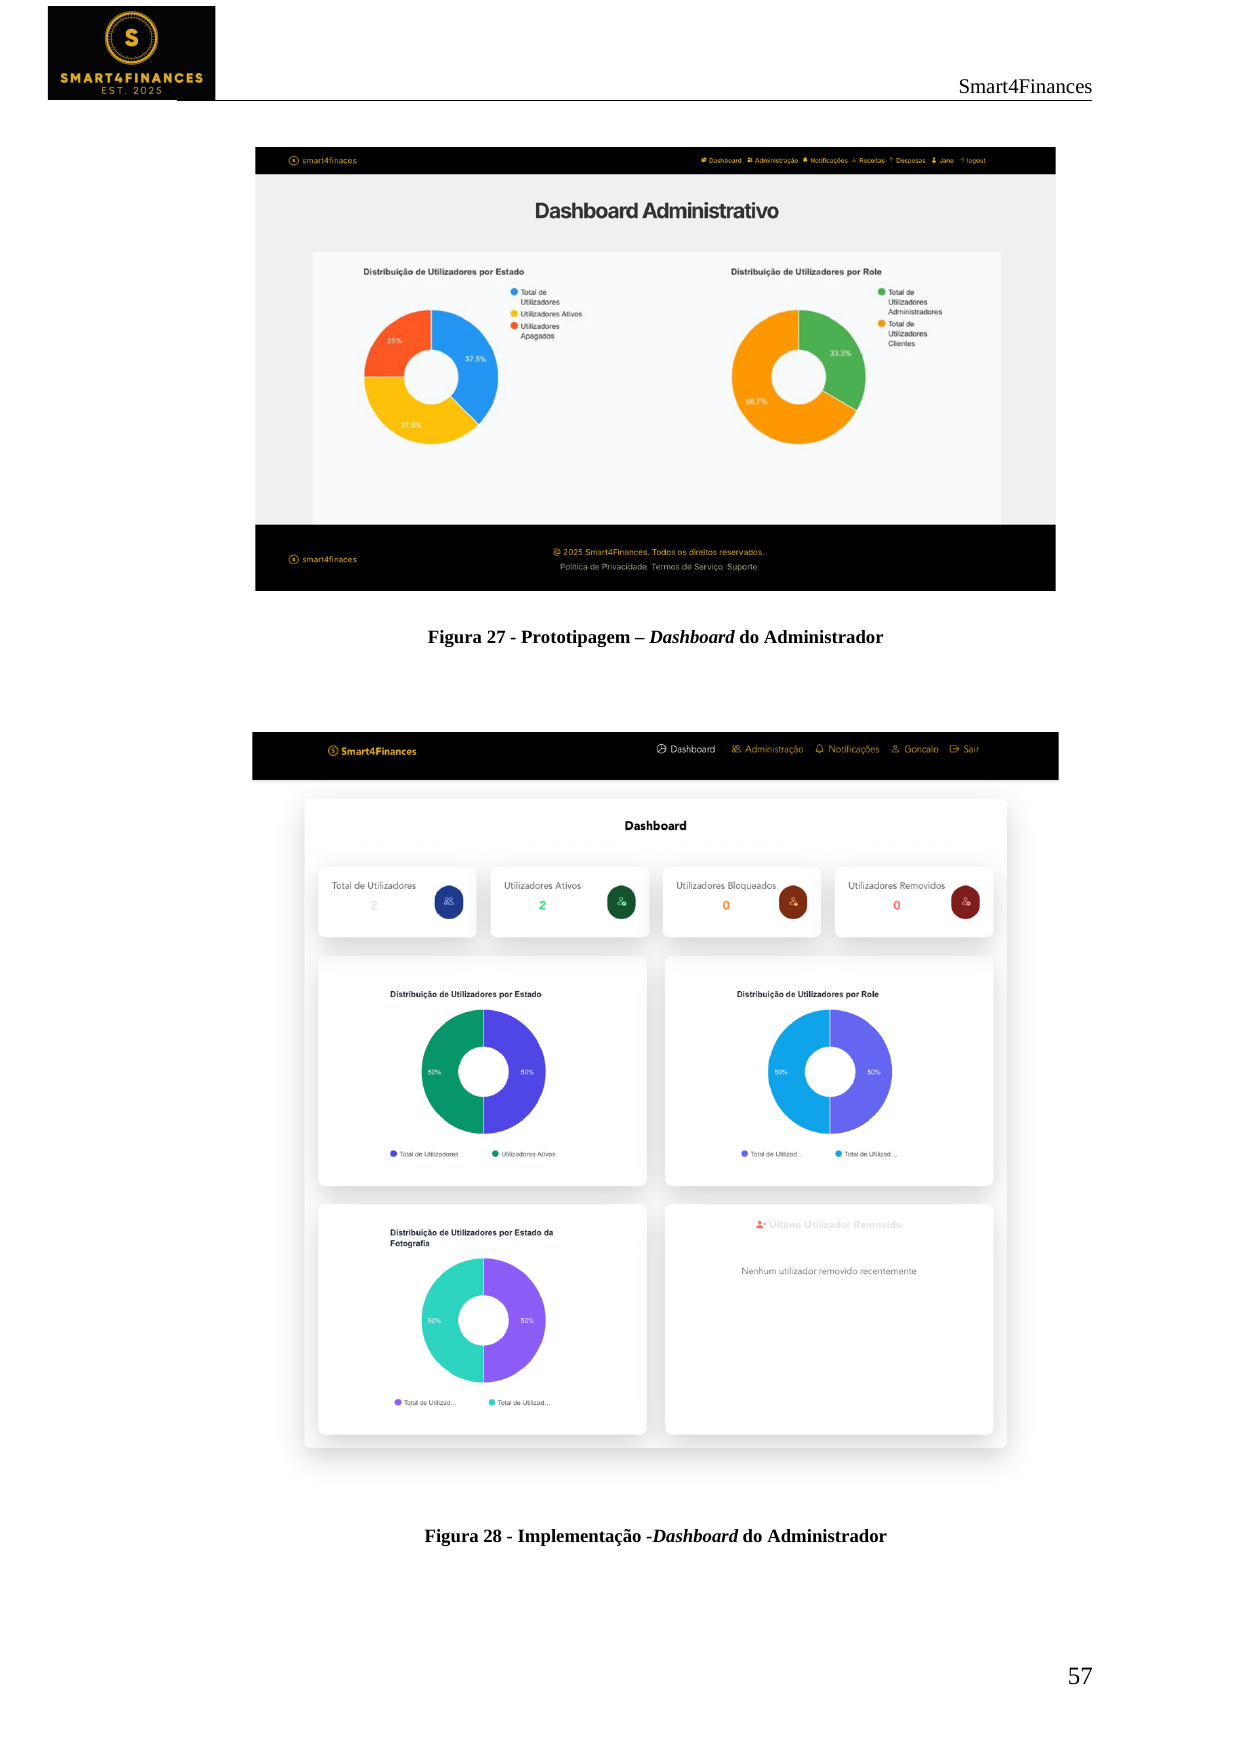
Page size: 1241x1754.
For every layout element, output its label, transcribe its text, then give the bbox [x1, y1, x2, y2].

picture [252, 732, 1059, 1490]
picture [47, 6, 216, 100]
text Figura 28 - Implementação -Dashboard do Administrador [177, 1525, 1092, 1547]
picture [255, 147, 1056, 591]
text Figura 27 - Prototipagem – Dashboard do Administrador [177, 626, 1092, 647]
